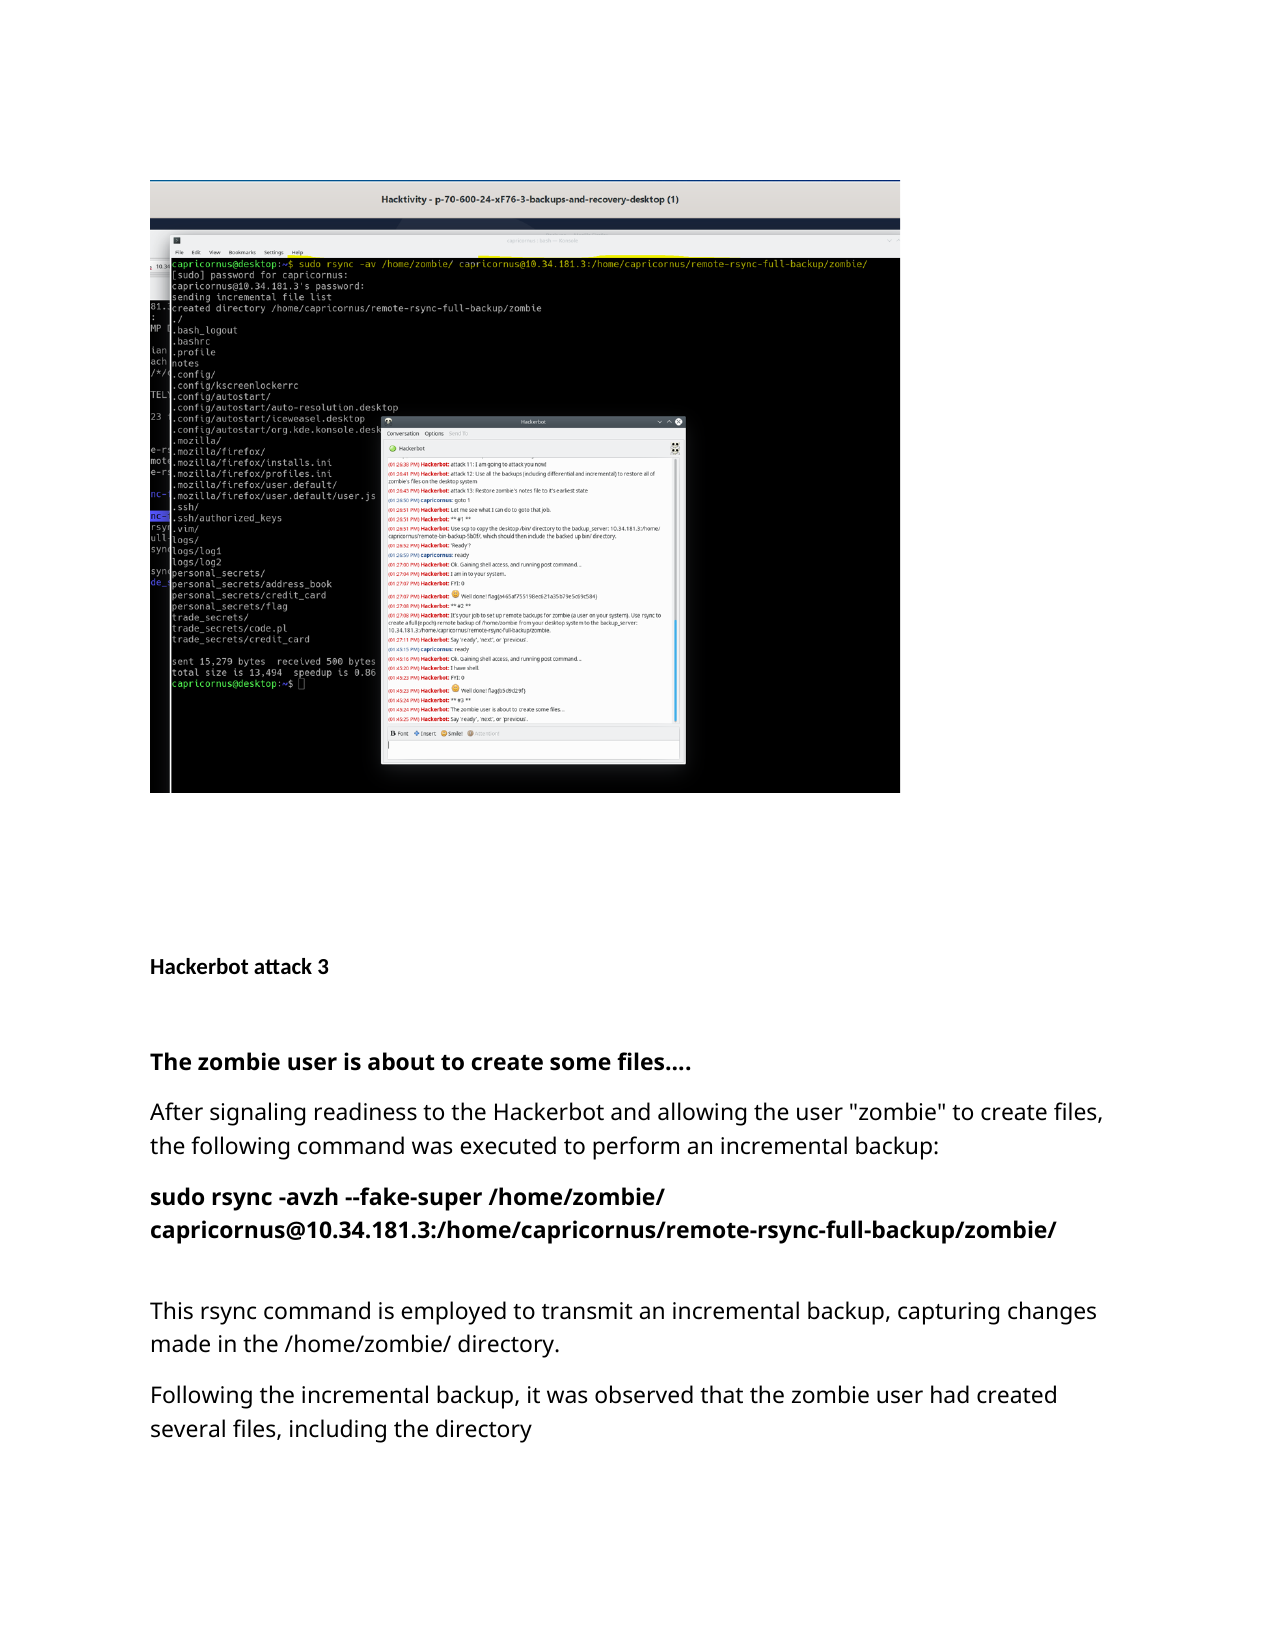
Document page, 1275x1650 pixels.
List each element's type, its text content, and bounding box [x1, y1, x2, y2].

text sudo rsync -avzh --fake-super /home/zombie/ capricornus@10.34.181.3:/home/capricornus/remote-rsync-full-backup/zombie/ [150, 1181, 1125, 1276]
text Hackerbot attack 3 [150, 952, 1125, 980]
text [150, 1379, 1125, 1444]
text This rsync command is employed to transmit an incremental backup, capturing changes made in the /home/zombie/ directory. [150, 1294, 1125, 1359]
picture [150, 180, 901, 793]
text The zombie user is about to create some files.... [150, 1046, 1125, 1077]
text After signaling readiness to the Hackerbot and allowing the user "zombie" to create files, the following command was executed to perform an incremental backup: [150, 1096, 1125, 1161]
